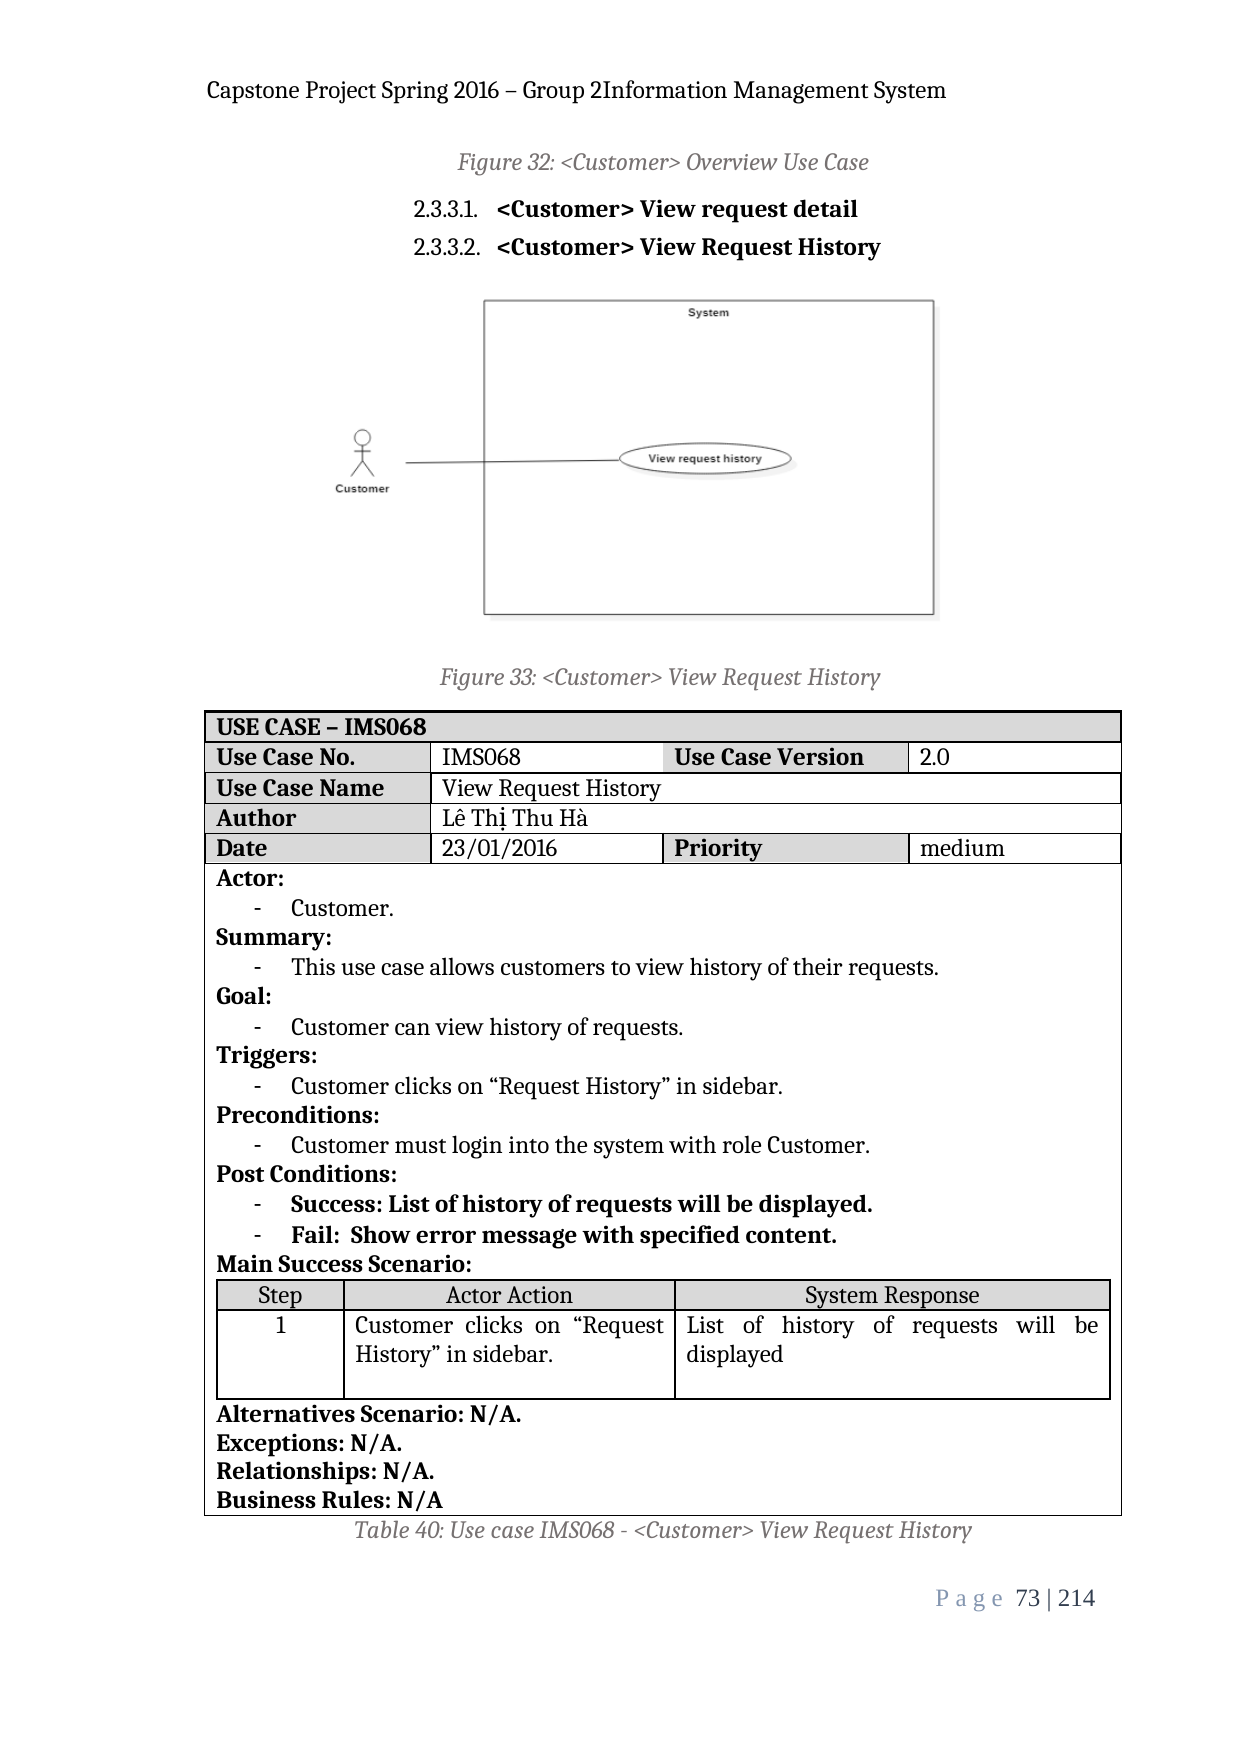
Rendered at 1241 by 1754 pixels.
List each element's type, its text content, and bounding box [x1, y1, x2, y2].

picture [327, 265, 988, 644]
table_cell Use Case No. [205, 743, 430, 772]
table_cell Actor: Customer. Summary: This use case allows customers to view history of their requests. Goal: Customer can view history of requests. Triggers: Customer clicks on “Request History” in sidebar. Preconditions: Customer must login into the system with role Customer. Post Conditions: Success: List of history of requests will be displayed. Fail: Show error message with specified content. Main Success Scenario: Alternatives Scenario: N/A. Exceptions: N/A. Relationships: N/A. Business Rules: N/A [205, 864, 1121, 1515]
subtitle <Customer> View request detail [413, 195, 1122, 224]
subtitle <Customer> View Request History [413, 233, 1122, 261]
table_cell View Request History [432, 774, 1120, 803]
table_cell Use Case Version [663, 743, 908, 772]
table_cell IMS068 [431, 743, 663, 772]
table_cell Use Case Name [206, 773, 430, 803]
table_cell medium [910, 834, 1120, 862]
table_cell 2.0 [909, 743, 1121, 772]
table_header USE CASE – IMS068 [206, 713, 1120, 741]
table_cell 23/01/2016 [432, 834, 662, 862]
table_cell Author [205, 804, 430, 833]
table_cell Priority [664, 834, 908, 862]
table_cell Lê Thị Thu Hà [431, 804, 1121, 833]
table_cell Date [206, 834, 430, 862]
